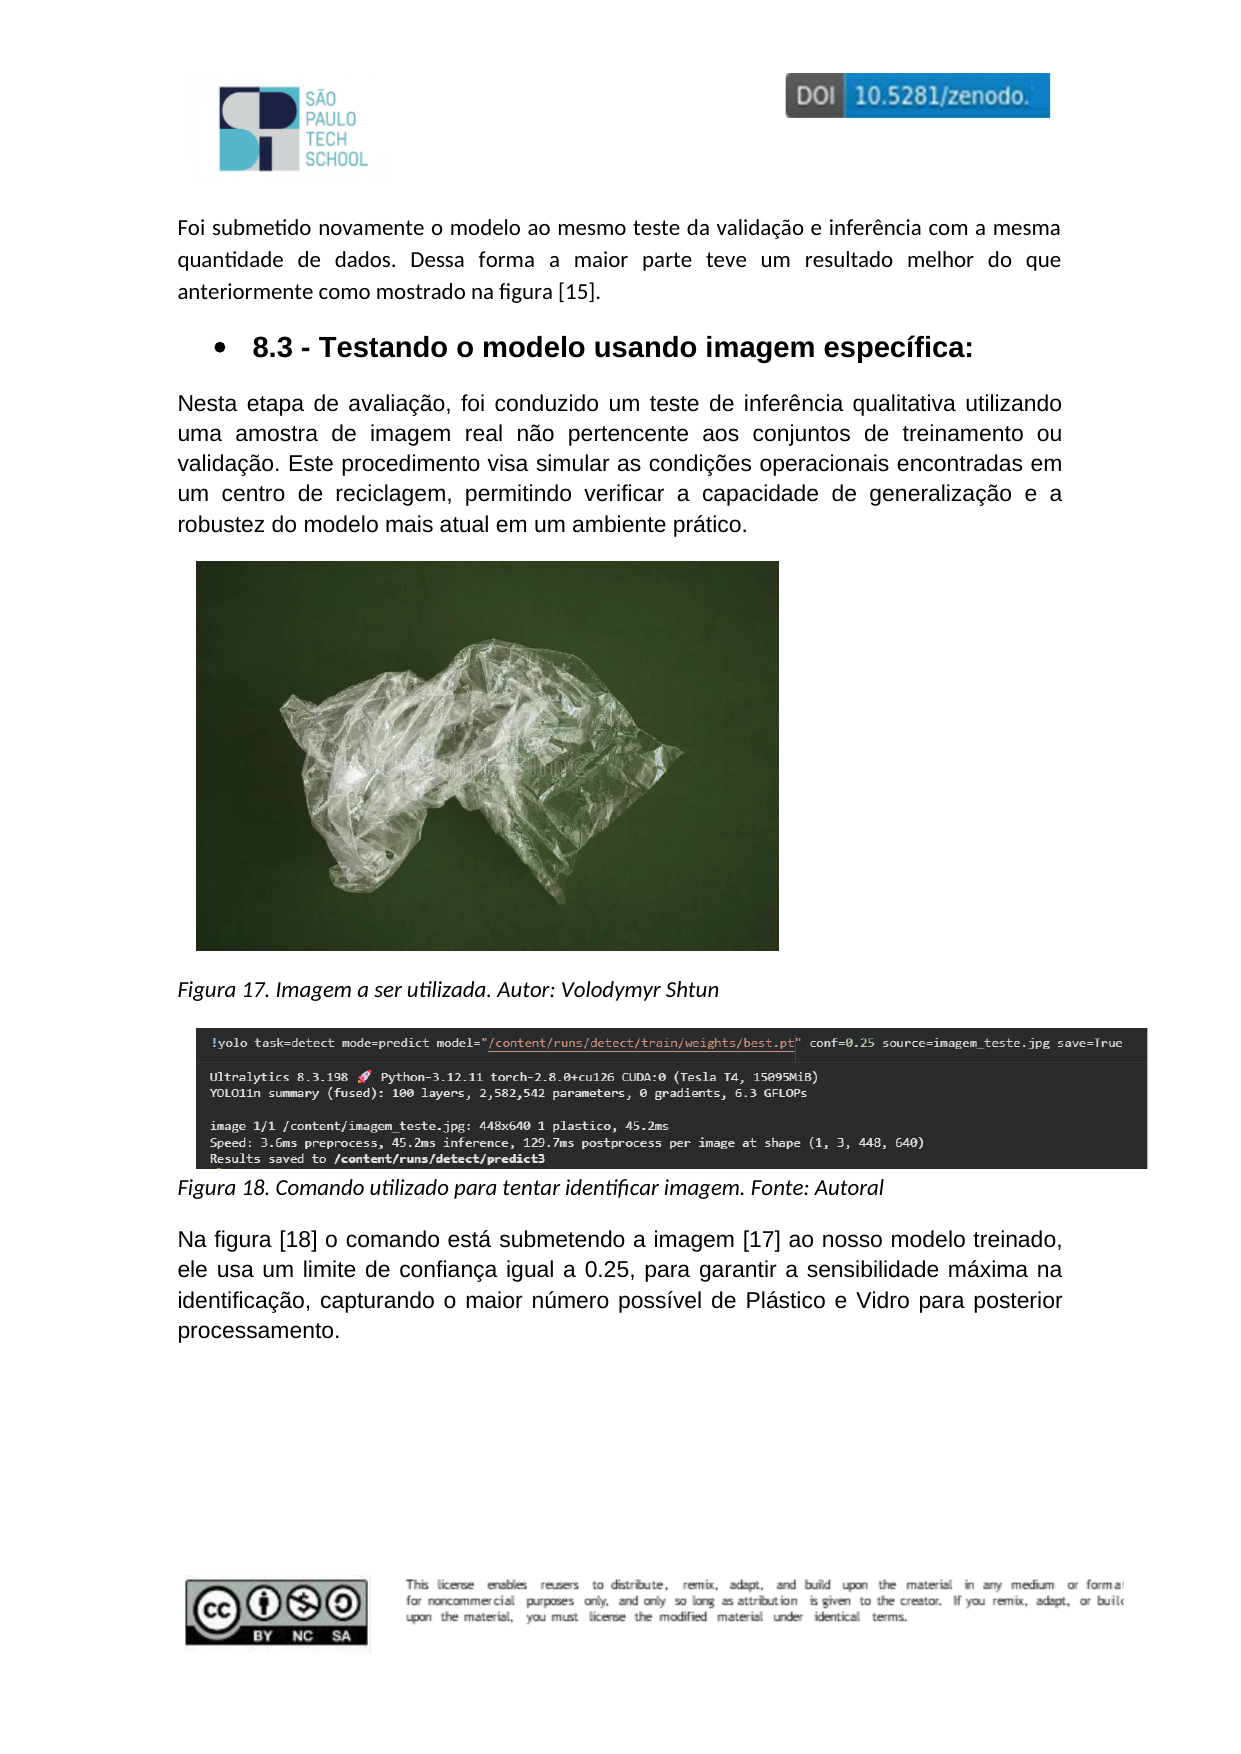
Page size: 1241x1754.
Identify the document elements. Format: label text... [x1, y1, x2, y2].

text Foi submetido novamente o modelo ao mesmo teste da validação e inferência com a mesma quantidade de dados. Dessa forma a maior parte teve um resultado melhor do que anteriormente como mostrado na figura [15]. [177, 213, 1063, 305]
text Figura 17. Imagem a ser utilizada. Autor: Volodymyr Shtun [177, 975, 1063, 1003]
text Na figura [18] o comando está submetendo a imagem [17] ao nosso modelo treinado, ele usa um limite de confiança igual a 0.25, para garantir a sensibilidade máxima na identificação, capturando o maior número possível de Plástico e Vidro para posterior processamento. [177, 1226, 1063, 1343]
list 8.3 - Testando o modelo usando imagem específica: [215, 330, 1063, 364]
text Figura 18. Comando utilizado para tentar identificar imagem. Fonte: Autoral [177, 1028, 1063, 1201]
text Nesta etapa de avaliação, foi conduzido um teste de inferência qualitativa utilizando uma amostra de imagem real não pertencente aos conjuntos de treinamento ou validação. Este procedimento visa simular as condições operacionais encontradas em um centro de reciclagem, permitindo verificar a capacidade de generalização e a robustez do modelo mais atual em um ambiente prático. [177, 390, 1063, 537]
